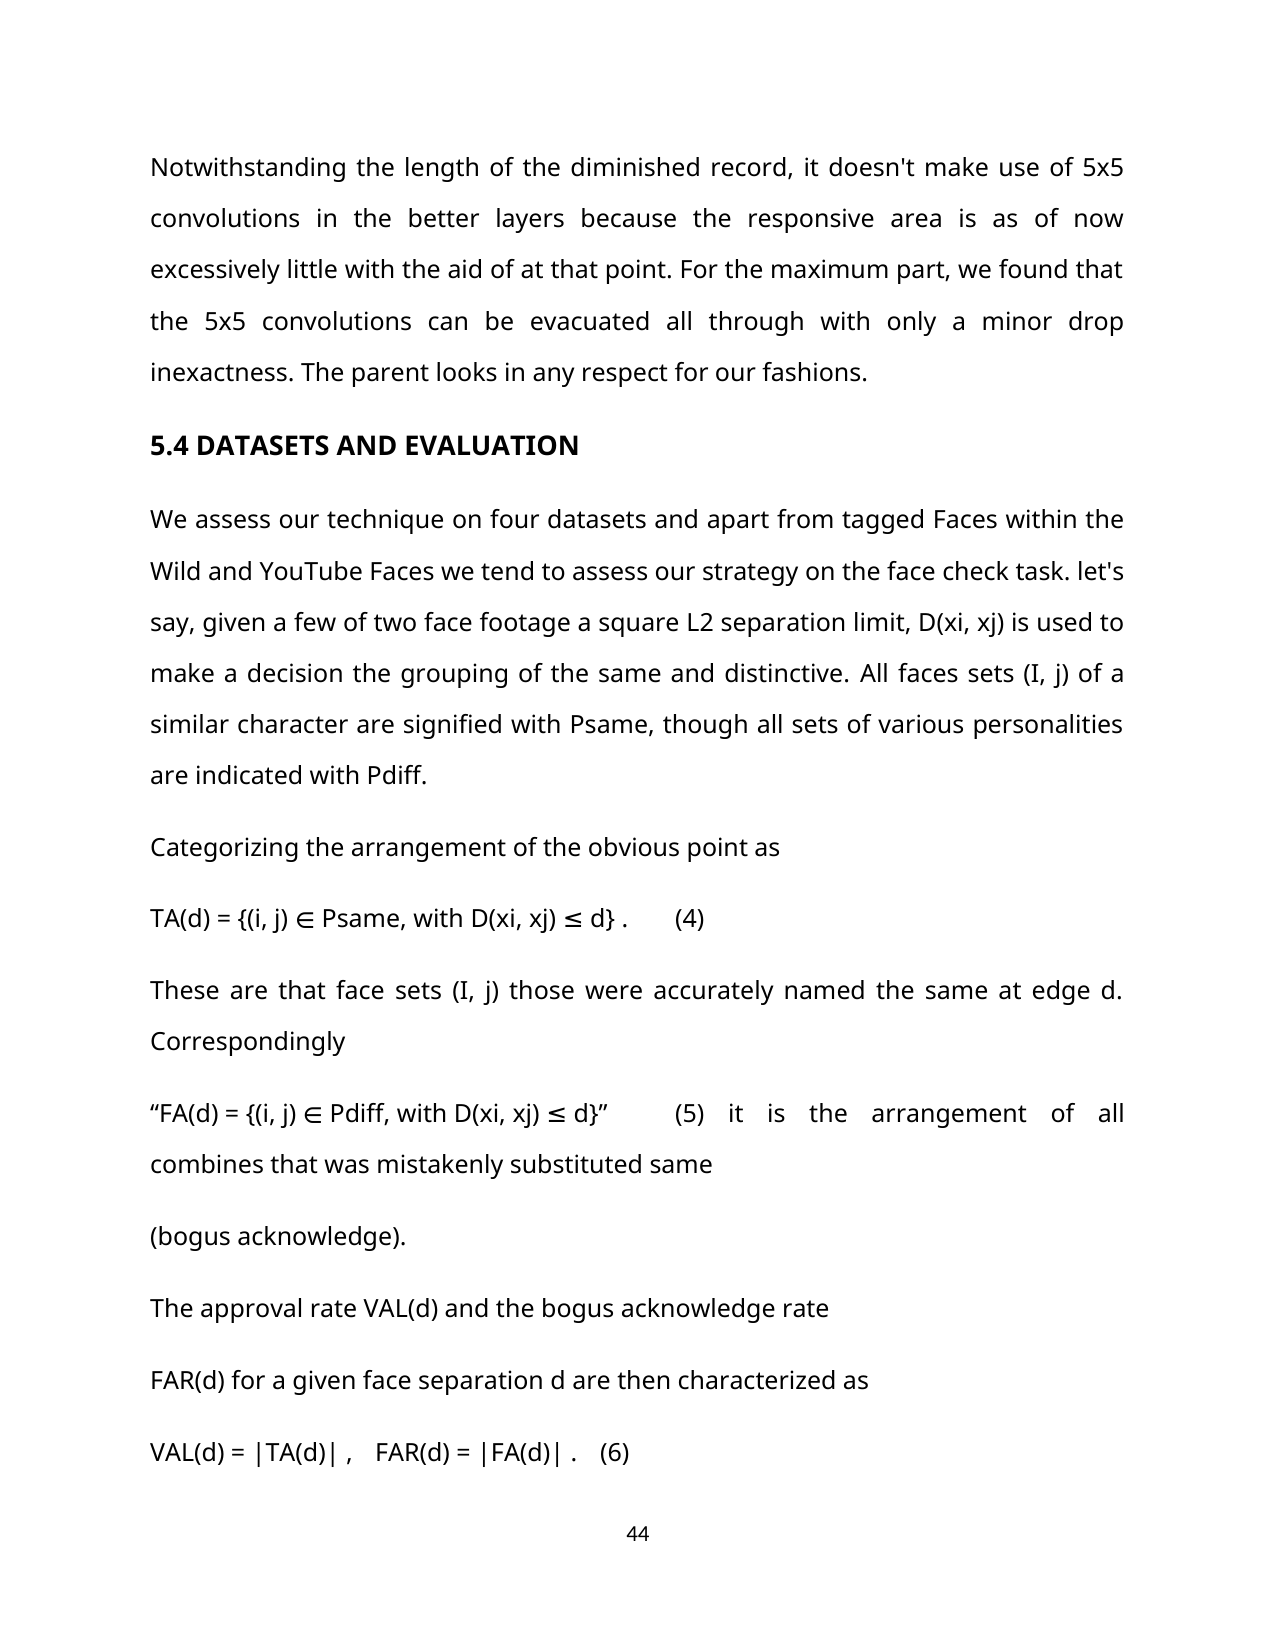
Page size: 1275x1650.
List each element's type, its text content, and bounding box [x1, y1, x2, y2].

text FAR(d) for a given face separation d are then characterized as [150, 1363, 1125, 1397]
text The approval rate VAL(d) and the bogus acknowledge rate [150, 1291, 1125, 1325]
text 5.4 DATASETS AND EVALUATION [150, 426, 1125, 463]
text TA(d) = {(i, j) ∈ Psame, with D(xi, xj) ≤ d} . (4) [150, 901, 1125, 935]
text Categorizing the arrangement of the obvious point as [150, 829, 1125, 863]
text These are that face sets (I, j) those were accurately named the same at edge d. Correspondingly [150, 973, 1125, 1058]
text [150, 150, 1125, 388]
text We assess our technique on four datasets and apart from tagged Faces within the Wild and YouTube Faces we tend to assess our strategy on the face check task. let's say, given a few of two face footage a square L2 separation limit, D(xi, xj) is used to make a decision the grouping of the same and distinctive. All faces sets (I, j) of a similar character are signified with Psame, though all sets of various personalities are indicated with Pdiff. [150, 502, 1125, 791]
text VAL(d) = |TA(d)| , FAR(d) = |FA(d)| . (6) [150, 1434, 1125, 1468]
text (bogus acknowledge). [150, 1219, 1125, 1253]
text “FA(d) = {(i, j) ∈ Pdiff, with D(xi, xj) ≤ d}” (5) it is the arrangement of all combines that was mistakenly substituted same [150, 1096, 1125, 1181]
